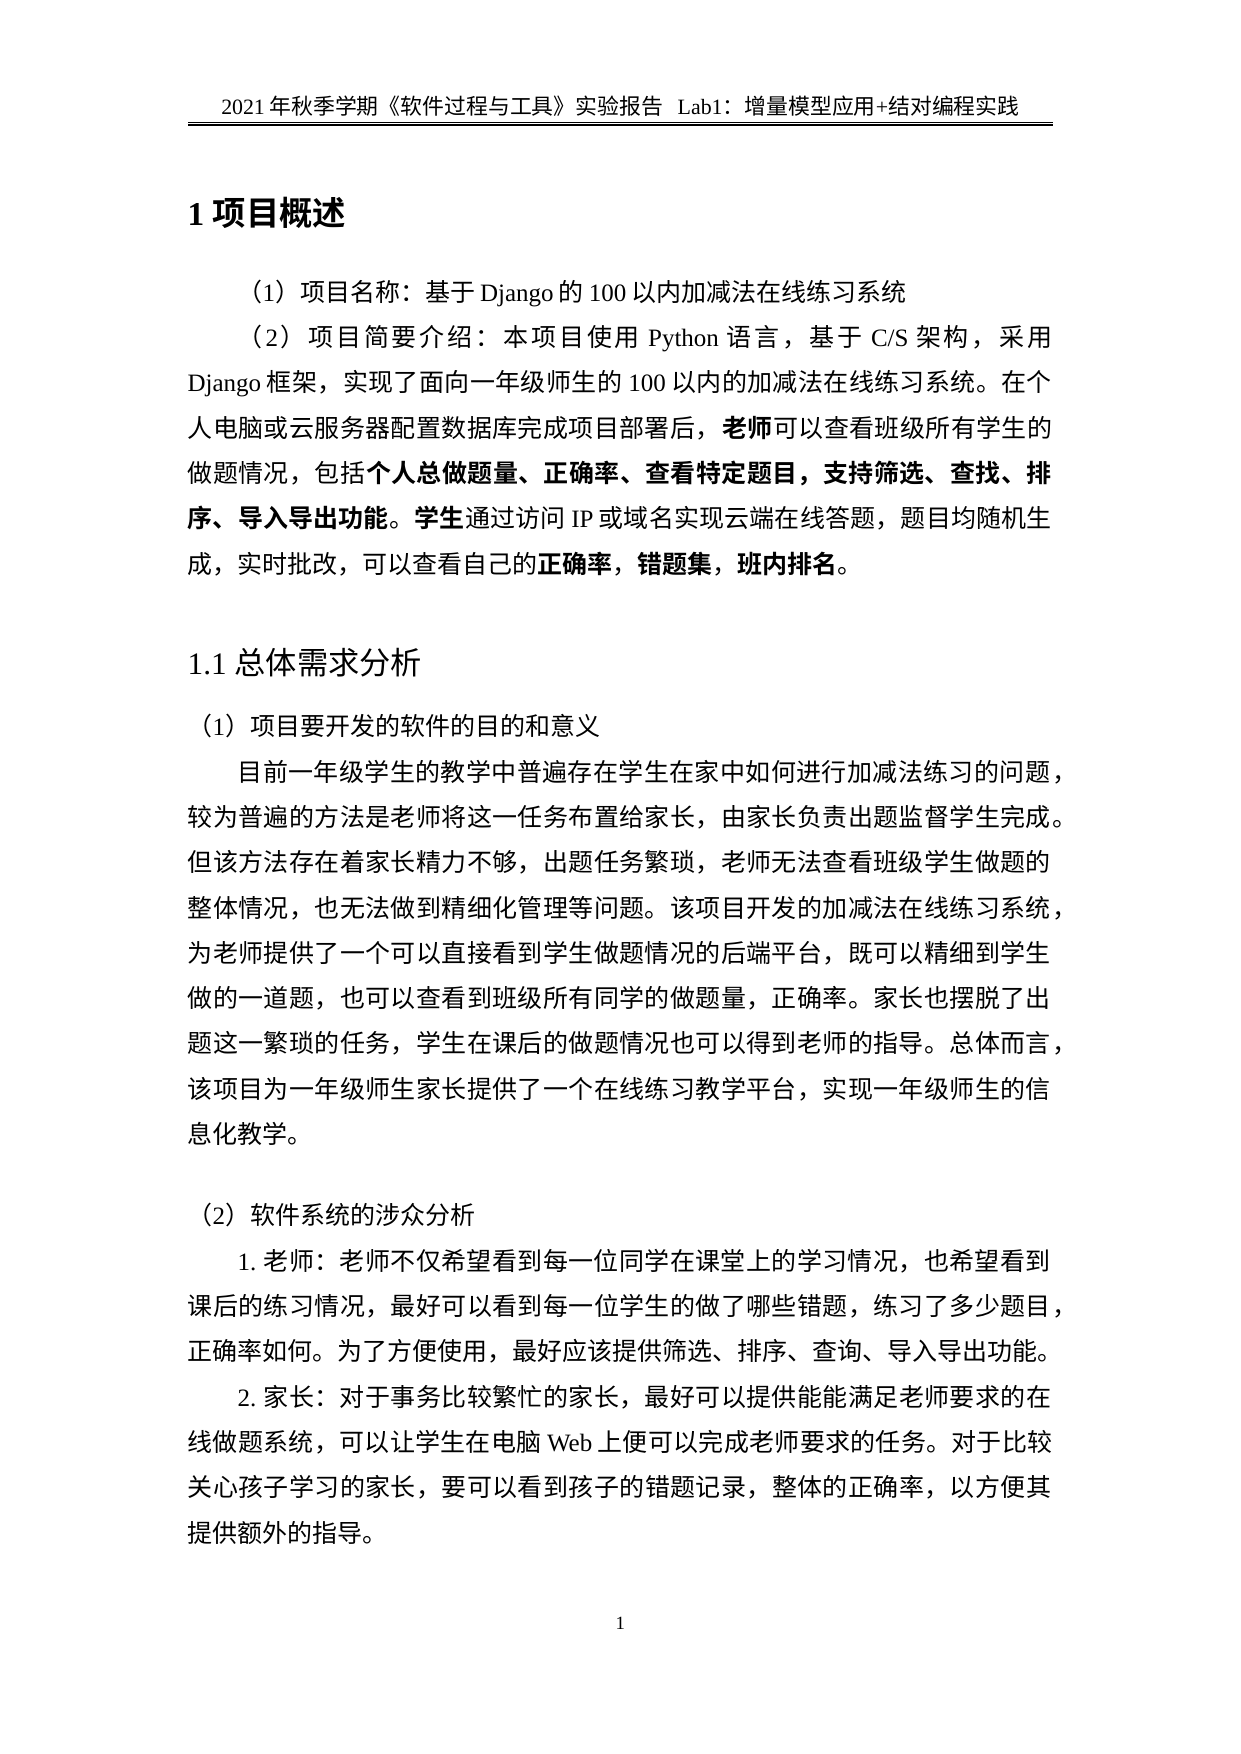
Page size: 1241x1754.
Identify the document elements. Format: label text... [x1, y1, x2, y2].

subtitle 总体需求分析 [187, 638, 1053, 683]
text 1. 老师：老师不仅希望看到每一位同学在课堂上的学习情况，也希望看到课后的练习情况，最好可以看到每一位学生的做了哪些错题，练习了多少题目，正确率如何。为了方便使用，最好应该提供筛选、排序、查询、导入导出功能。 [187, 1241, 1053, 1368]
text （1）项目要开发的软件的目的和意义 [187, 707, 1053, 743]
text （1）项目名称：基于Django的100以内加减法在线练习系统 [187, 272, 1053, 308]
text （2）项目简要介绍：本项目使用Python语言，基于C/S架构，采用Django框架，实现了面向一年级师生的100以内的加减法在线练习系统。在个人电脑或云服务器配置数据库完成项目部署后，老师可以查看班级所有学生的做题情况，包括个人总做题量、正确率、查看特定题目，支持筛选、查找、排序、导入导出功能。学生通过访问IP或域名实现云端在线答题，题目均随机生成，实时批改，可以查看自己的正确率，错题集，班内排名。 [187, 317, 1053, 580]
text （2）软件系统的涉众分析 [187, 1196, 1053, 1232]
text 目前一年级学生的教学中普遍存在学生在家中如何进行加减法练习的问题，较为普遍的方法是老师将这一任务布置给家长，由家长负责出题监督学生完成。但该方法存在着家长精力不够，出题任务繁琐，老师无法查看班级学生做题的整体情况，也无法做到精细化管理等问题。该项目开发的加减法在线练习系统，为老师提供了一个可以直接看到学生做题情况的后端平台，既可以精细到学生做的一道题，也可以查看到班级所有同学的做题量，正确率。家长也摆脱了出题这一繁琐的任务，学生在课后的做题情况也可以得到老师的指导。总体而言，该项目为一年级师生家长提供了一个在线练习教学平台，实现一年级师生的信息化教学。 [187, 752, 1053, 1151]
subtitle 项目概述 [187, 187, 1053, 235]
text 2. 家长：对于事务比较繁忙的家长，最好可以提供能能满足老师要求的在线做题系统，可以让学生在电脑Web上便可以完成老师要求的任务。对于比较关心孩子学习的家长，要可以看到孩子的错题记录，整体的正确率，以方便其提供额外的指导。 [187, 1377, 1053, 1549]
